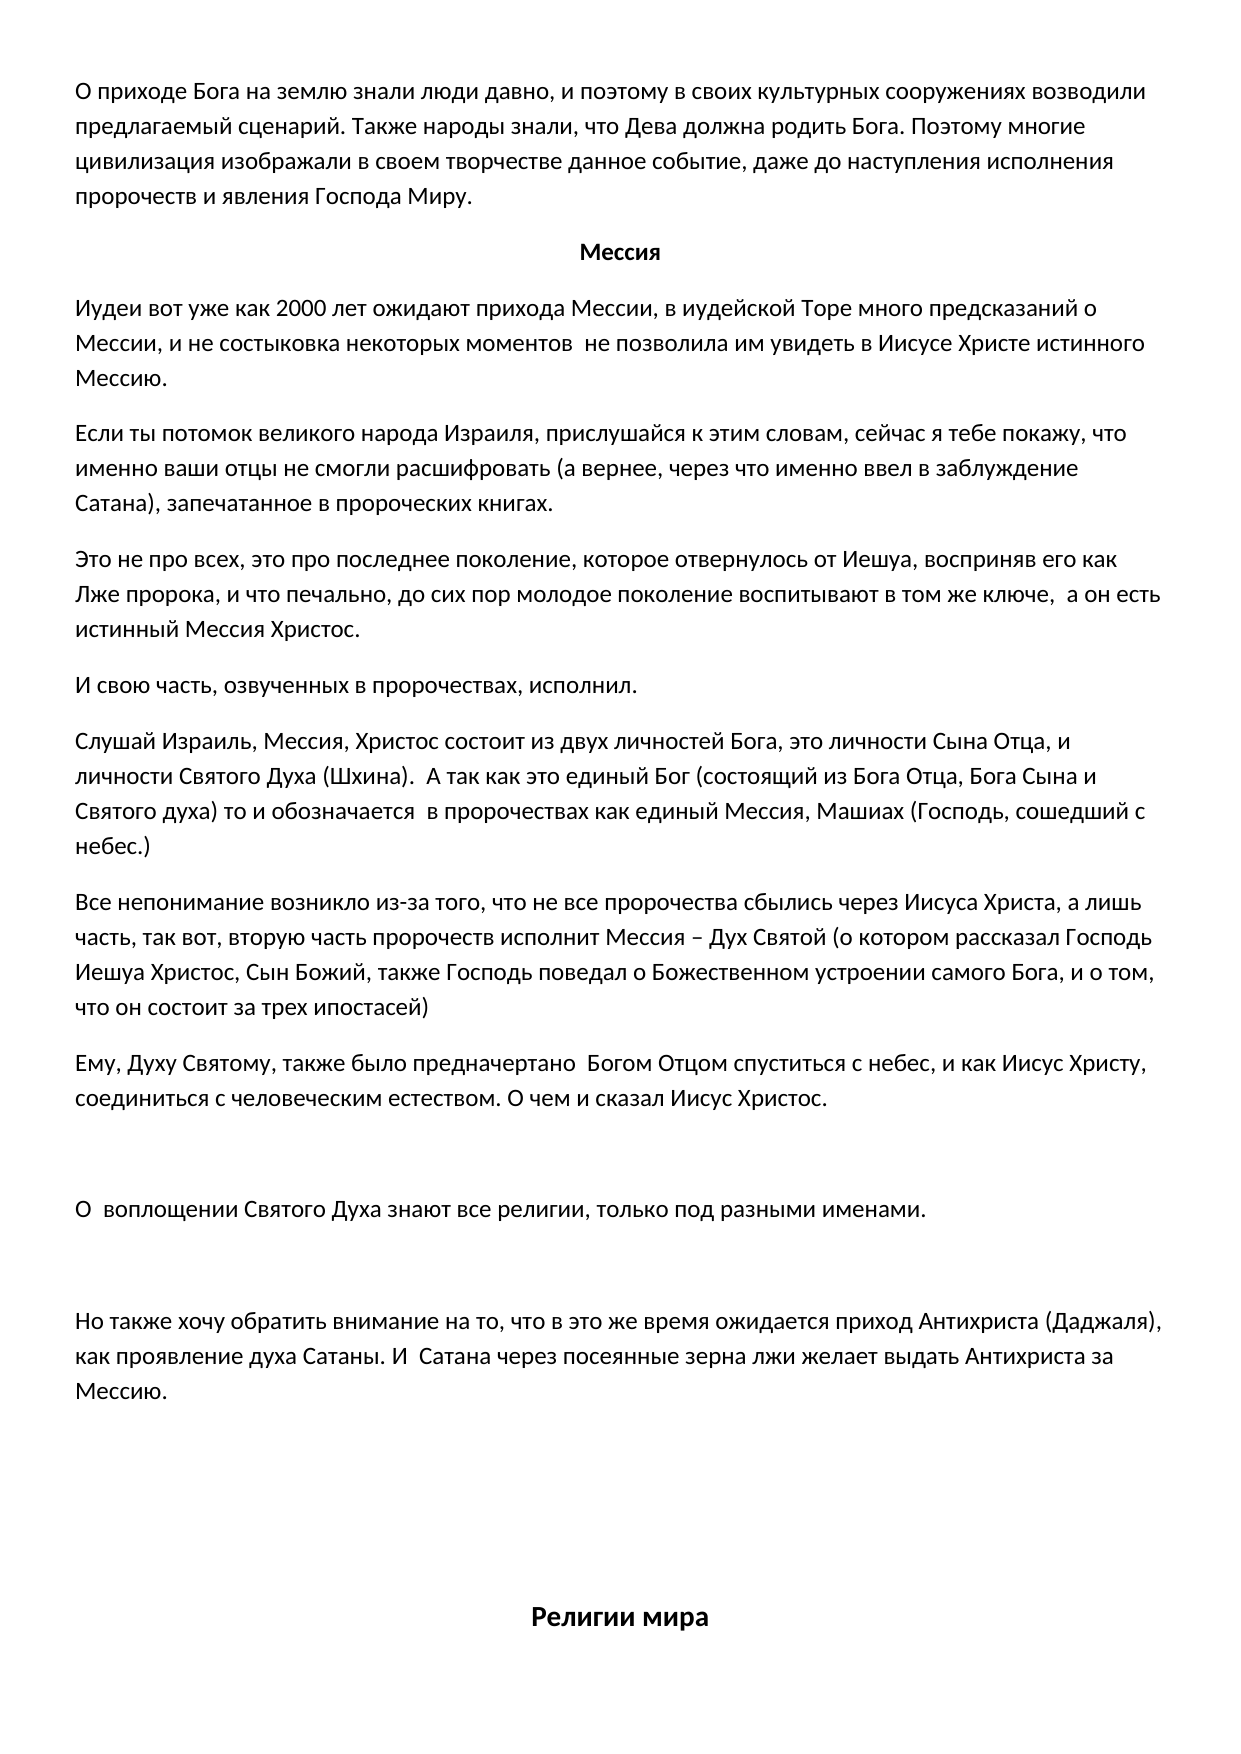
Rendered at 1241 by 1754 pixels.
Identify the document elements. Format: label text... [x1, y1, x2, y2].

text Мессия [75, 236, 1165, 266]
text Это не про всех, это про последнее поколение, которое отвернулось от Иешуа, восприняв его как Лже пророка, и что печально, до сих пор молодое поколение воспитывают в том же ключе, а он есть истинный Мессия Христос. [75, 543, 1165, 644]
text Ему, Духу Святому, также было предначертано Богом Отцом спуститься с небес, и как Иисус Христу, соединиться с человеческим естеством. О чем и сказал Иисус Христос. [75, 1047, 1165, 1112]
text Но также хочу обратить внимание на то, что в это же время ожидается приход Антихриста (Даджаля), как проявление духа Сатаны. И Сатана через посеянные зерна лжи желает выдать Антихриста за Мессию. [75, 1305, 1165, 1406]
text Все непонимание возникло из-за того, что не все пророчества сбылись через Иисуса Христа, а лишь часть, так вот, вторую часть пророчеств исполнит Мессия – Дух Святой (о котором рассказал Господь Иешуа Христос, Сын Божий, также Господь поведал о Божественном устроении самого Бога, и о том, что он состоит за трех ипостасей) [75, 886, 1165, 1021]
text Слушай Израиль, Мессия, Христос состоит из двух личностей Бога, это личности Сына Отца, и личности Святого Духа (Шхина). А так как это единый Бог (состоящий из Бога Отца, Бога Сына и Святого духа) то и обозначается в пророчествах как единый Мессия, Машиах (Господь, сошедший с небес.) [75, 725, 1165, 861]
text Если ты потомок великого народа Израиля, прислушайся к этим словам, сейчас я тебе покажу, что именно ваши отцы не смогли расшифровать (а вернее, через что именно ввел в заблуждение Сатана), запечатанное в пророческих книгах. [75, 417, 1165, 518]
text Религии мира [75, 1598, 1165, 1634]
text И свою часть, озвученных в пророчествах, исполнил. [75, 669, 1165, 700]
text Иудеи вот уже как 2000 лет ожидают прихода Мессии, в иудейской Торе много предсказаний о Мессии, и не состыковка некоторых моментов не позволила им увидеть в Иисусе Христе истинного Мессию. [75, 292, 1165, 392]
text О воплощении Святого Духа знают все религии, только под разными именами. [75, 1193, 1165, 1224]
text О приходе Бога на землю знали люди давно, и поэтому в своих культурных сооружениях возводили предлагаемый сценарий. Также народы знали, что Дева должна родить Бога. Поэтому многие цивилизация изображали в своем творчестве данное событие, даже до наступления исполнения пророчеств и явления Господа Миру. [75, 75, 1165, 211]
